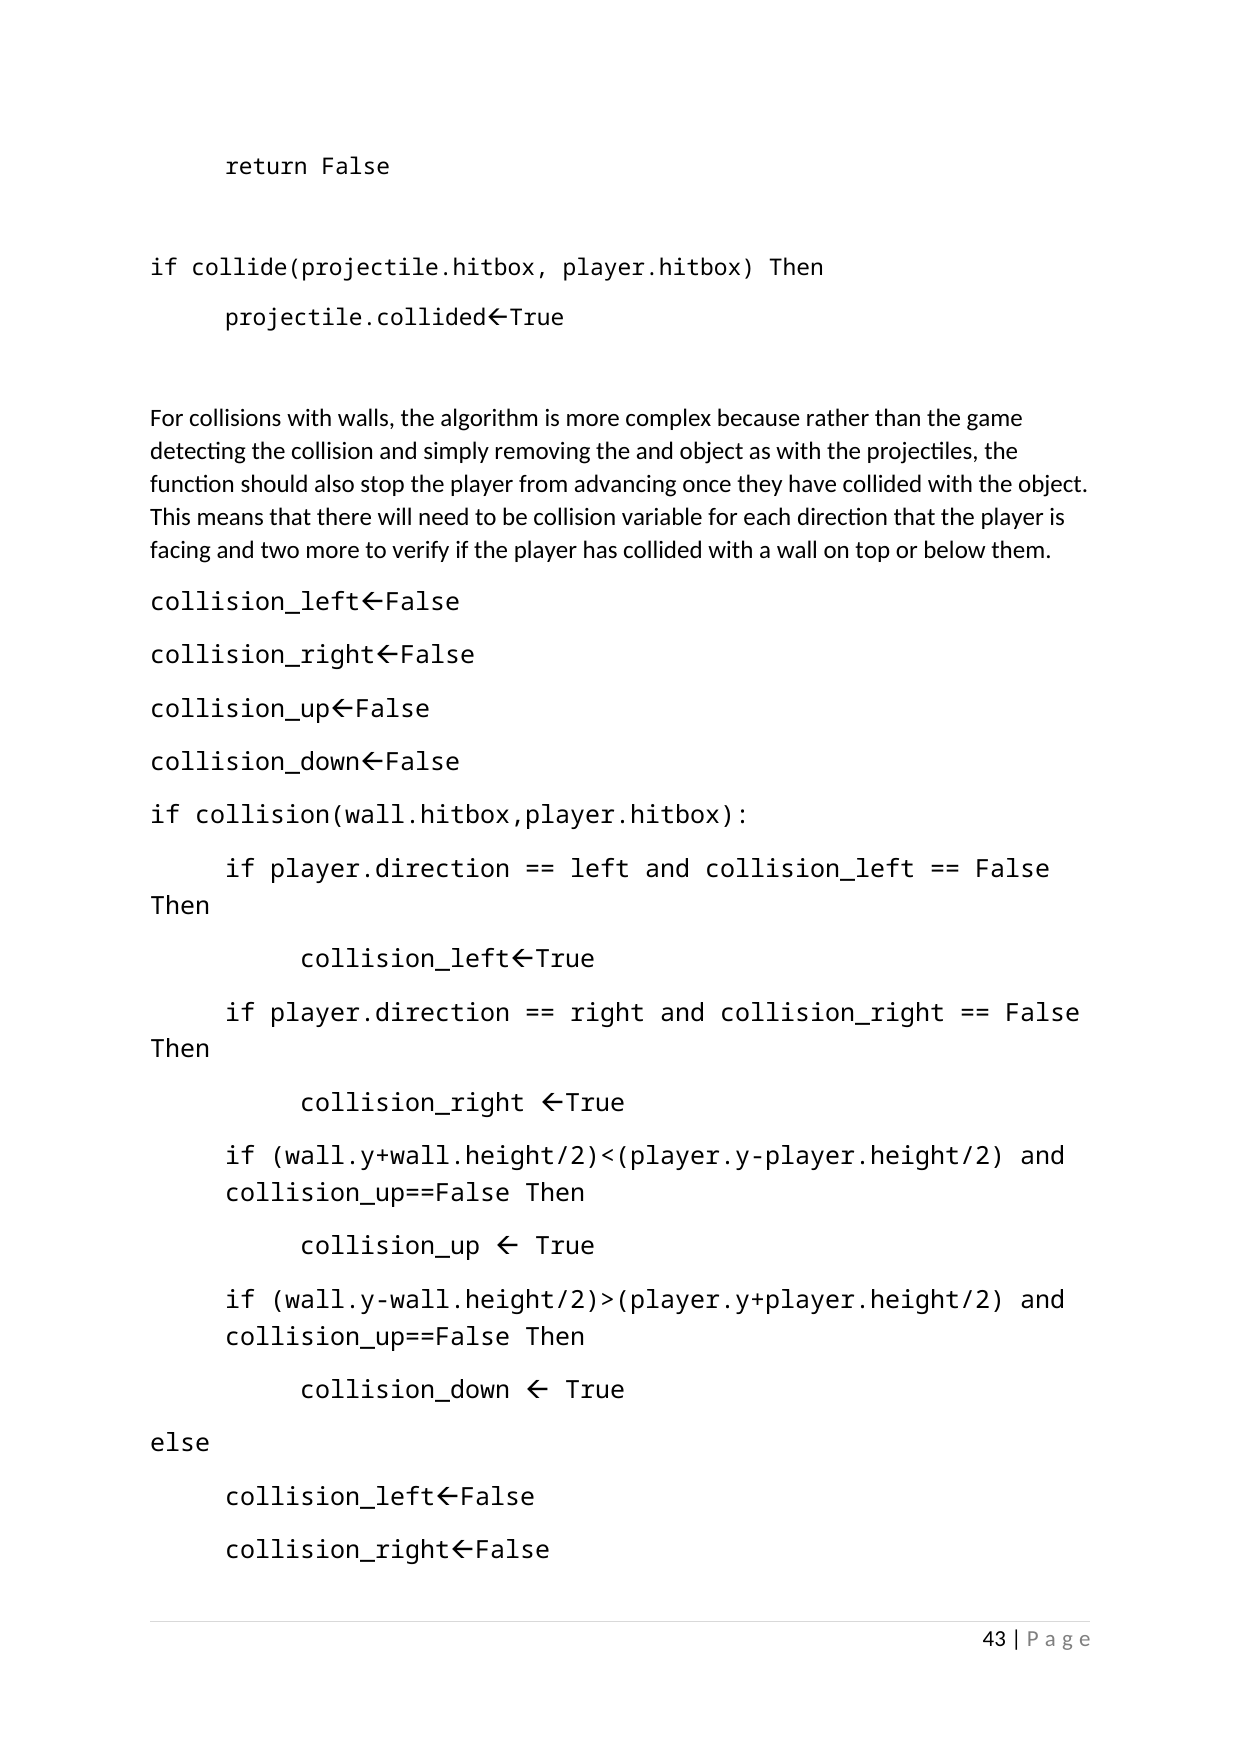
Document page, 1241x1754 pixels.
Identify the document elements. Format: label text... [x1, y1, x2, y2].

text if (wall.y-wall.height/2)>(player.y+player.height/2) and collision_up==False Then [225, 1281, 1090, 1352]
text if collide(projectile.hitbox, player.hitbox) Then [150, 251, 1090, 282]
text collision_up True [150, 1228, 1090, 1262]
text return False [150, 150, 1090, 181]
text else [150, 1425, 1090, 1459]
text For collisions with walls, the algorithm is more complex because rather than the game detecting the collision and simply removing the and object as with the projectiles, the function should also stop the player from advancing once they have collided with the object. This means that there will need to be collision variable for each direction that the player is facing and two more to verify if the player has collided with a wall on top or below them. [150, 402, 1090, 564]
text collision_leftTrue [150, 941, 1090, 975]
text collision_downFalse [150, 744, 1090, 778]
text collision_leftFalse [225, 1478, 1090, 1513]
text collision_right True [150, 1084, 1090, 1118]
text collision_upFalse [150, 690, 1090, 724]
text collision_down True [225, 1372, 1090, 1406]
text collision_rightFalse [225, 1532, 1090, 1566]
text projectile.collidedTrue [150, 301, 1090, 332]
text if (wall.y+wall.height/2)<(player.y-player.height/2) and collision_up==False Then [225, 1138, 1090, 1209]
text collision_leftFalse [150, 583, 1090, 617]
text if collision(wall.hitbox,player.hitbox): [150, 797, 1090, 831]
text collision_rightFalse [150, 637, 1090, 671]
text if player.direction == right and collision_right == False Then [150, 994, 1090, 1065]
text if player.direction == left and collision_left == False Then [150, 851, 1090, 921]
